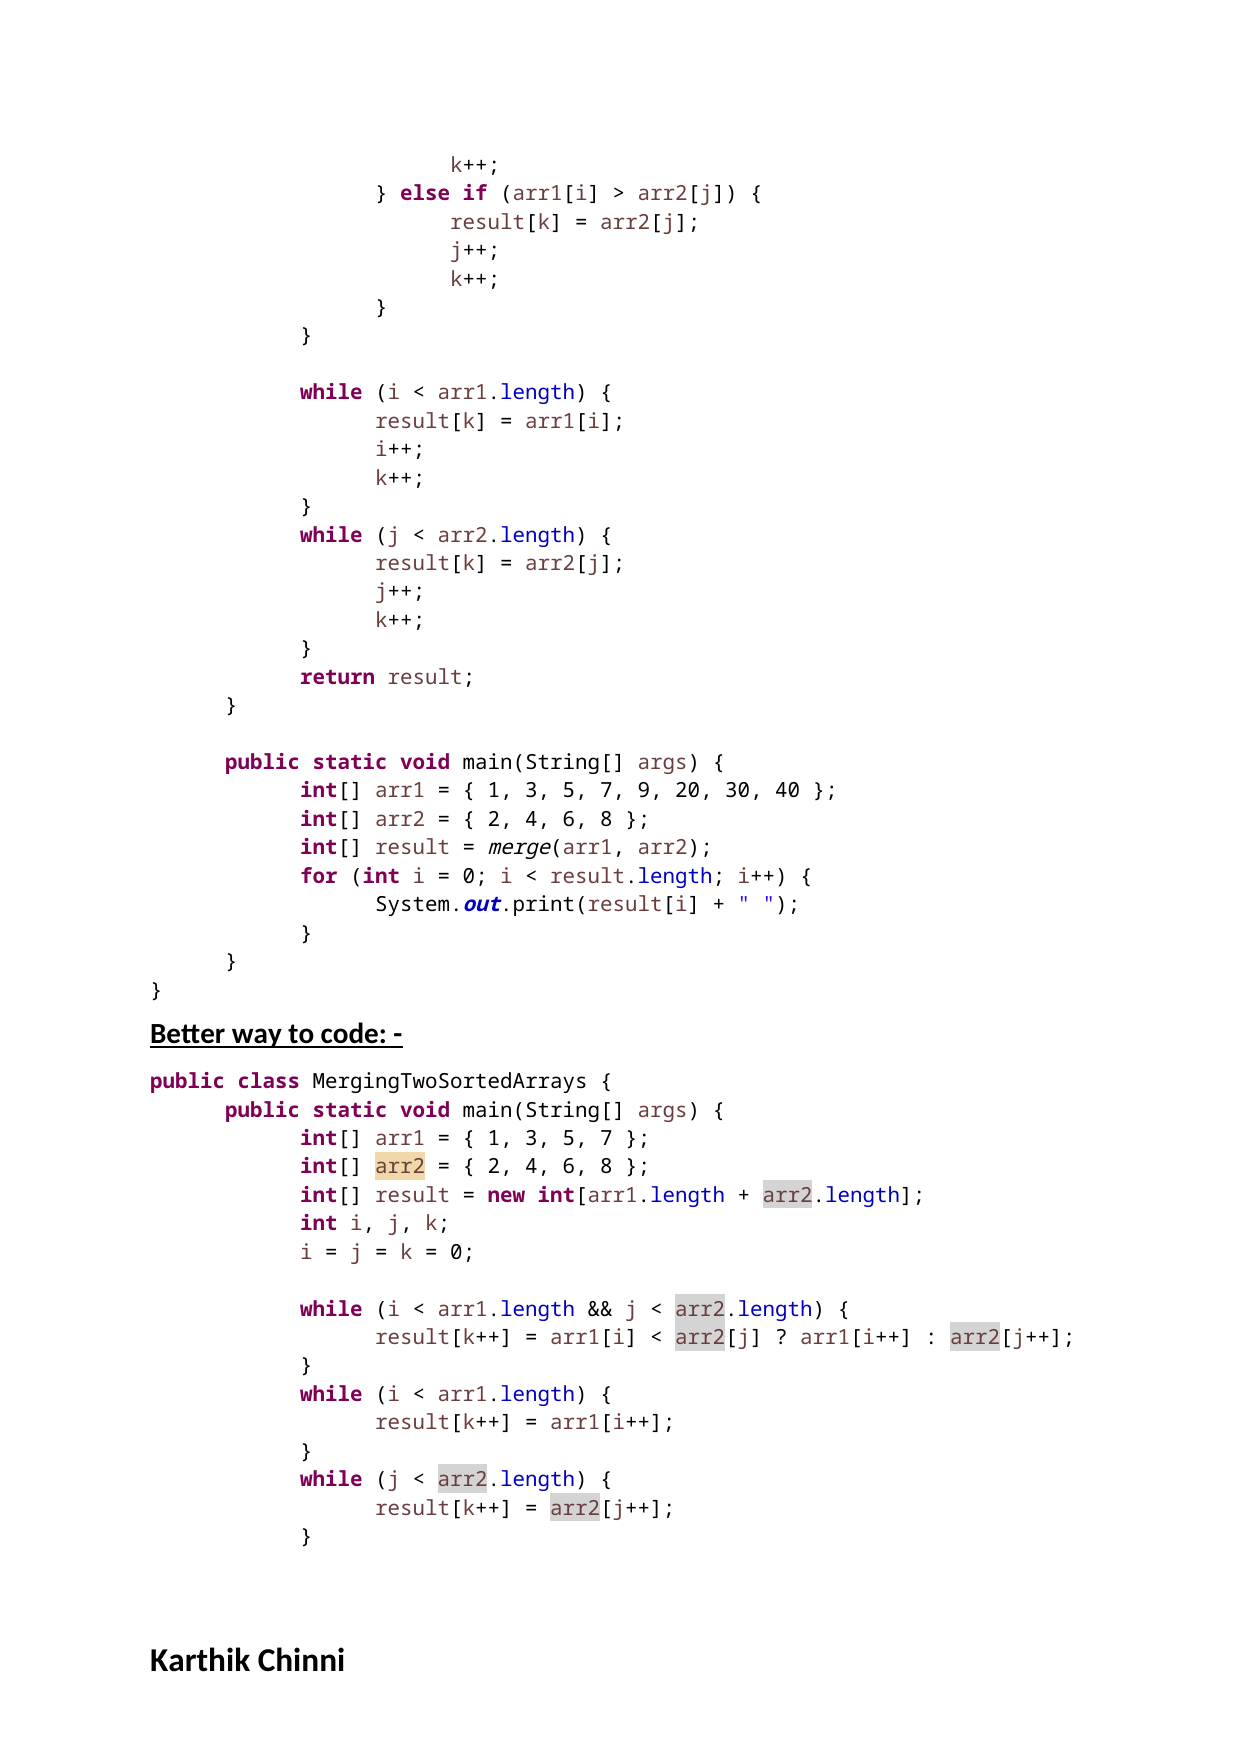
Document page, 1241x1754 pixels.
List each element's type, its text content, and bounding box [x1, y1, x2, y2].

text j++; [150, 235, 1090, 264]
text for (int i = 0; i < result.length; i++) { [150, 861, 1090, 889]
text i = j = k = 0; [150, 1237, 1090, 1265]
text } else if (arr1[i] > arr2[j]) { [150, 178, 1090, 207]
text System.out.print(result[i] + " "); [150, 889, 1090, 918]
text int[] result = new int[arr1.length + arr2.length]; [812, 1180, 1090, 1208]
text result[k++] = arr2[j++]; [600, 1493, 1090, 1521]
text } [150, 975, 1090, 1003]
text int[] arr2 = { 2, 4, 6, 8 }; [150, 804, 1090, 832]
text while (i < arr1.length) { [150, 1379, 1090, 1407]
text result[k++] = arr1[i++]; [150, 1407, 1090, 1436]
text } [150, 1351, 1090, 1379]
text } [150, 321, 1090, 349]
text return result; [150, 662, 1090, 690]
text } [150, 1521, 1090, 1550]
text } [150, 918, 1090, 946]
text k++; [150, 150, 1090, 178]
text public class MergingTwoSortedArrays { [150, 1066, 1090, 1095]
text while (j < arr2.length) { [150, 1464, 438, 1493]
text int[] result = merge(arr1, arr2); [150, 832, 1090, 861]
text int[] arr1 = { 1, 3, 5, 7 }; [150, 1123, 1090, 1152]
text int[] arr2 = { 2, 4, 6, 8 }; [425, 1152, 1090, 1180]
text result[k] = arr2[j]; [150, 207, 1090, 235]
text result[k++] = arr1[i] < arr2[j] ? arr1[i++] : arr2[j++]; [150, 1322, 675, 1351]
text int i, j, k; [150, 1208, 1090, 1237]
text } [150, 690, 1090, 719]
text int[] arr1 = { 1, 3, 5, 7, 9, 20, 30, 40 }; [150, 776, 1090, 804]
text result[k++] = arr1[i] < arr2[j] ? arr1[i++] : arr2[j++]; [725, 1322, 950, 1351]
text k++; [150, 264, 1090, 292]
text i++; [150, 434, 1090, 463]
text while (i < arr1.length && j < arr2.length) { [725, 1294, 1090, 1322]
text while (j < arr2.length) { [487, 1464, 1090, 1493]
text } [150, 1436, 1090, 1464]
text int[] result = new int[arr1.length + arr2.length]; [150, 1180, 763, 1208]
text j++; [150, 577, 1090, 605]
text public static void main(String[] args) { [150, 747, 1090, 776]
text result[k++] = arr2[j++]; [150, 1493, 550, 1521]
text k++; [150, 605, 1090, 633]
text } [150, 946, 1090, 975]
text } [150, 491, 1090, 520]
text result[k] = arr2[j]; [150, 548, 1090, 577]
text } [150, 292, 1090, 321]
text result[k] = arr1[i]; [150, 406, 1090, 434]
text int[] arr2 = { 2, 4, 6, 8 }; [150, 1152, 375, 1180]
text } [150, 633, 1090, 662]
text k++; [150, 463, 1090, 491]
text public static void main(String[] args) { [150, 1095, 1090, 1123]
text while (j < arr2.length) { [150, 520, 1090, 548]
text while (i < arr1.length && j < arr2.length) { [150, 1294, 675, 1322]
text Better way to code: - [150, 1016, 1085, 1051]
text while (i < arr1.length) { [150, 377, 1090, 406]
